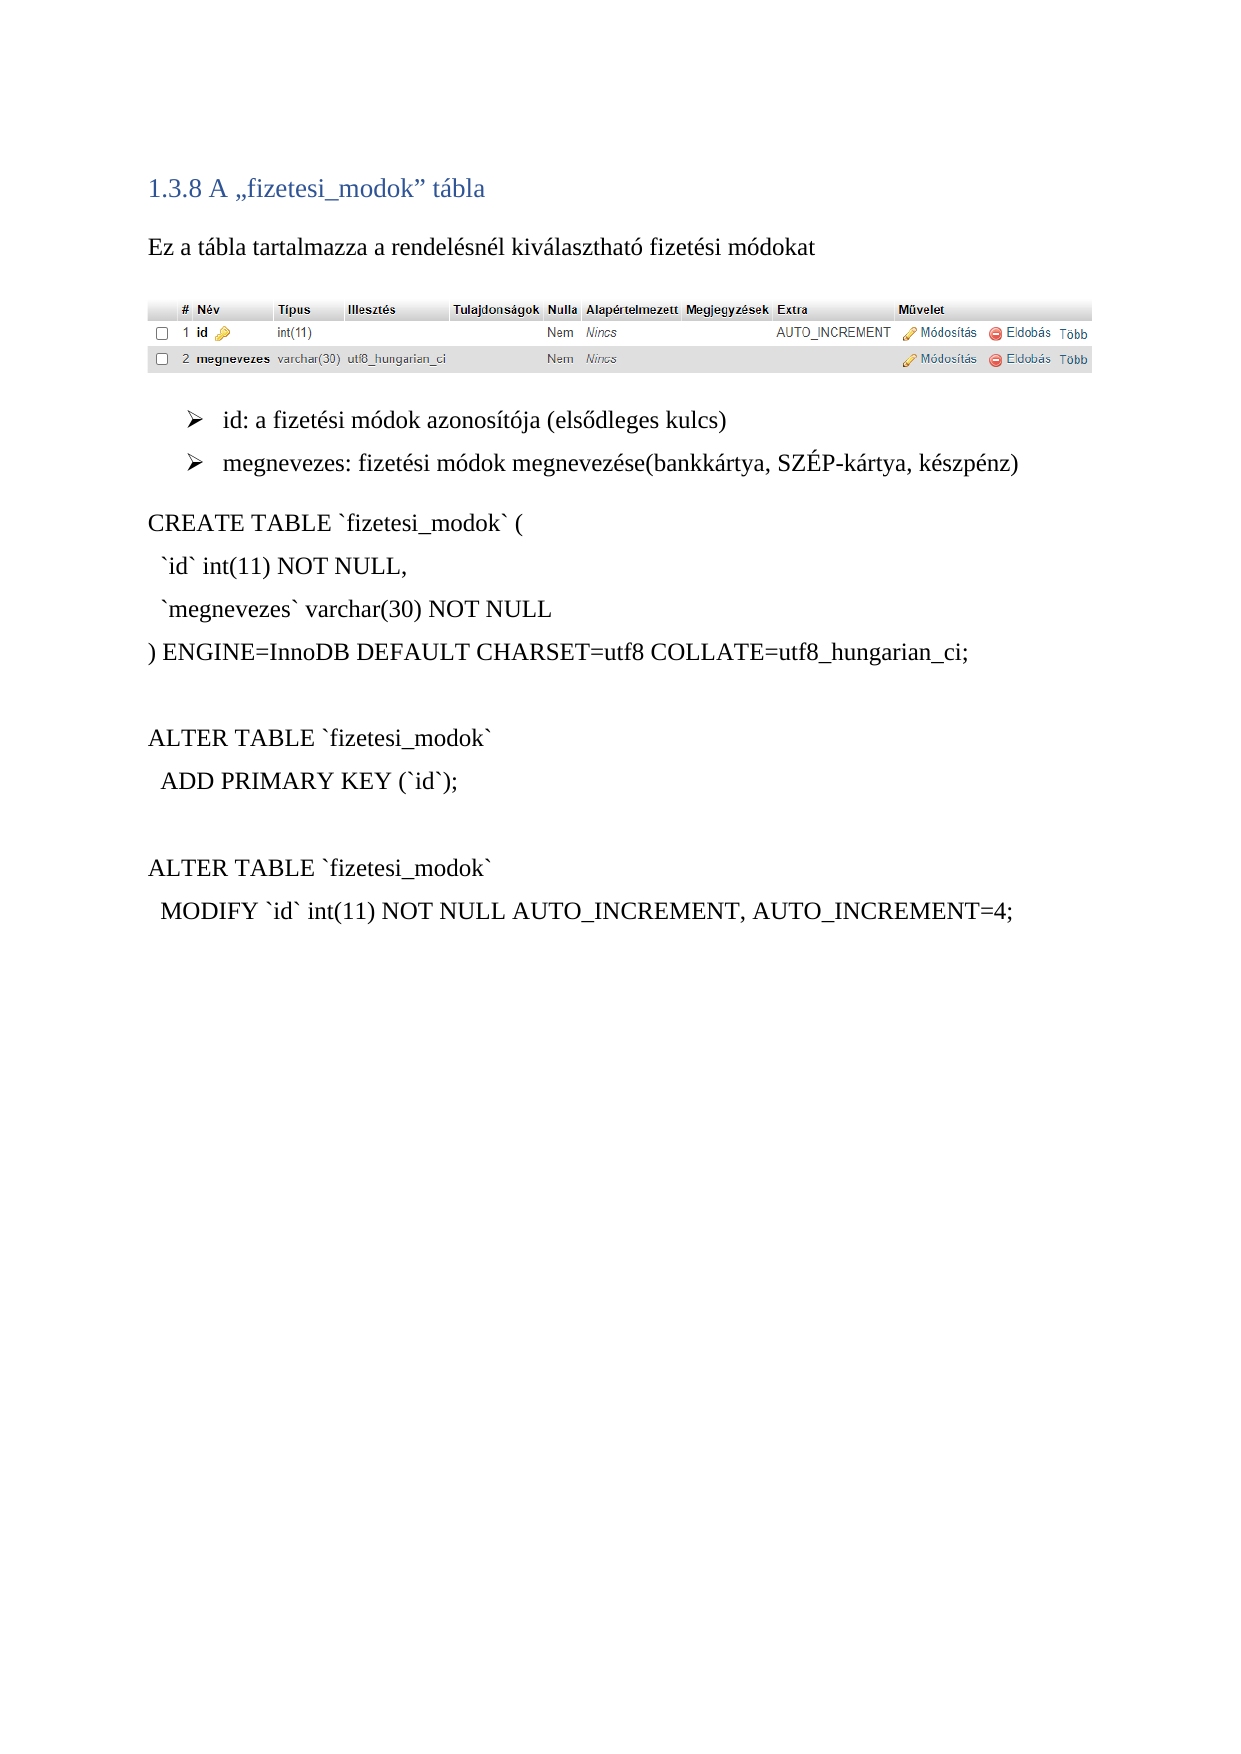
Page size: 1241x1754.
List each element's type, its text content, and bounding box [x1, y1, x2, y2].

text MODIFY `id` int(11) NOT NULL AUTO_INCREMENT, AUTO_INCREMENT=4; [148, 896, 1093, 924]
subtitle 1.3.8 A „fizetesi_modok” tábla [148, 173, 1093, 204]
picture [147, 291, 1093, 374]
text `megnevezes` varchar(30) NOT NULL [148, 594, 1093, 623]
text Ez a tábla tartalmazza a rendelésnél kiválasztható fizetési módokat [148, 232, 1093, 261]
list megnevezes: fizetési módok megnevezése(bankkártya, SZÉP-kártya, készpénz) [185, 448, 1093, 477]
text ) ENGINE=InnoDB DEFAULT CHARSET=utf8 COLLATE=utf8_hungarian_ci; [148, 637, 1093, 666]
text CREATE TABLE `fizetesi_modok` ( [148, 508, 1093, 536]
text ADD PRIMARY KEY (`id`); [148, 766, 1093, 795]
text `id` int(11) NOT NULL, [148, 551, 1093, 579]
text ALTER TABLE `fizetesi_modok` [148, 853, 1093, 881]
text ALTER TABLE `fizetesi_modok` [148, 723, 1093, 752]
list id: a fizetési módok azonosítója (elsődleges kulcs) [185, 405, 1093, 433]
